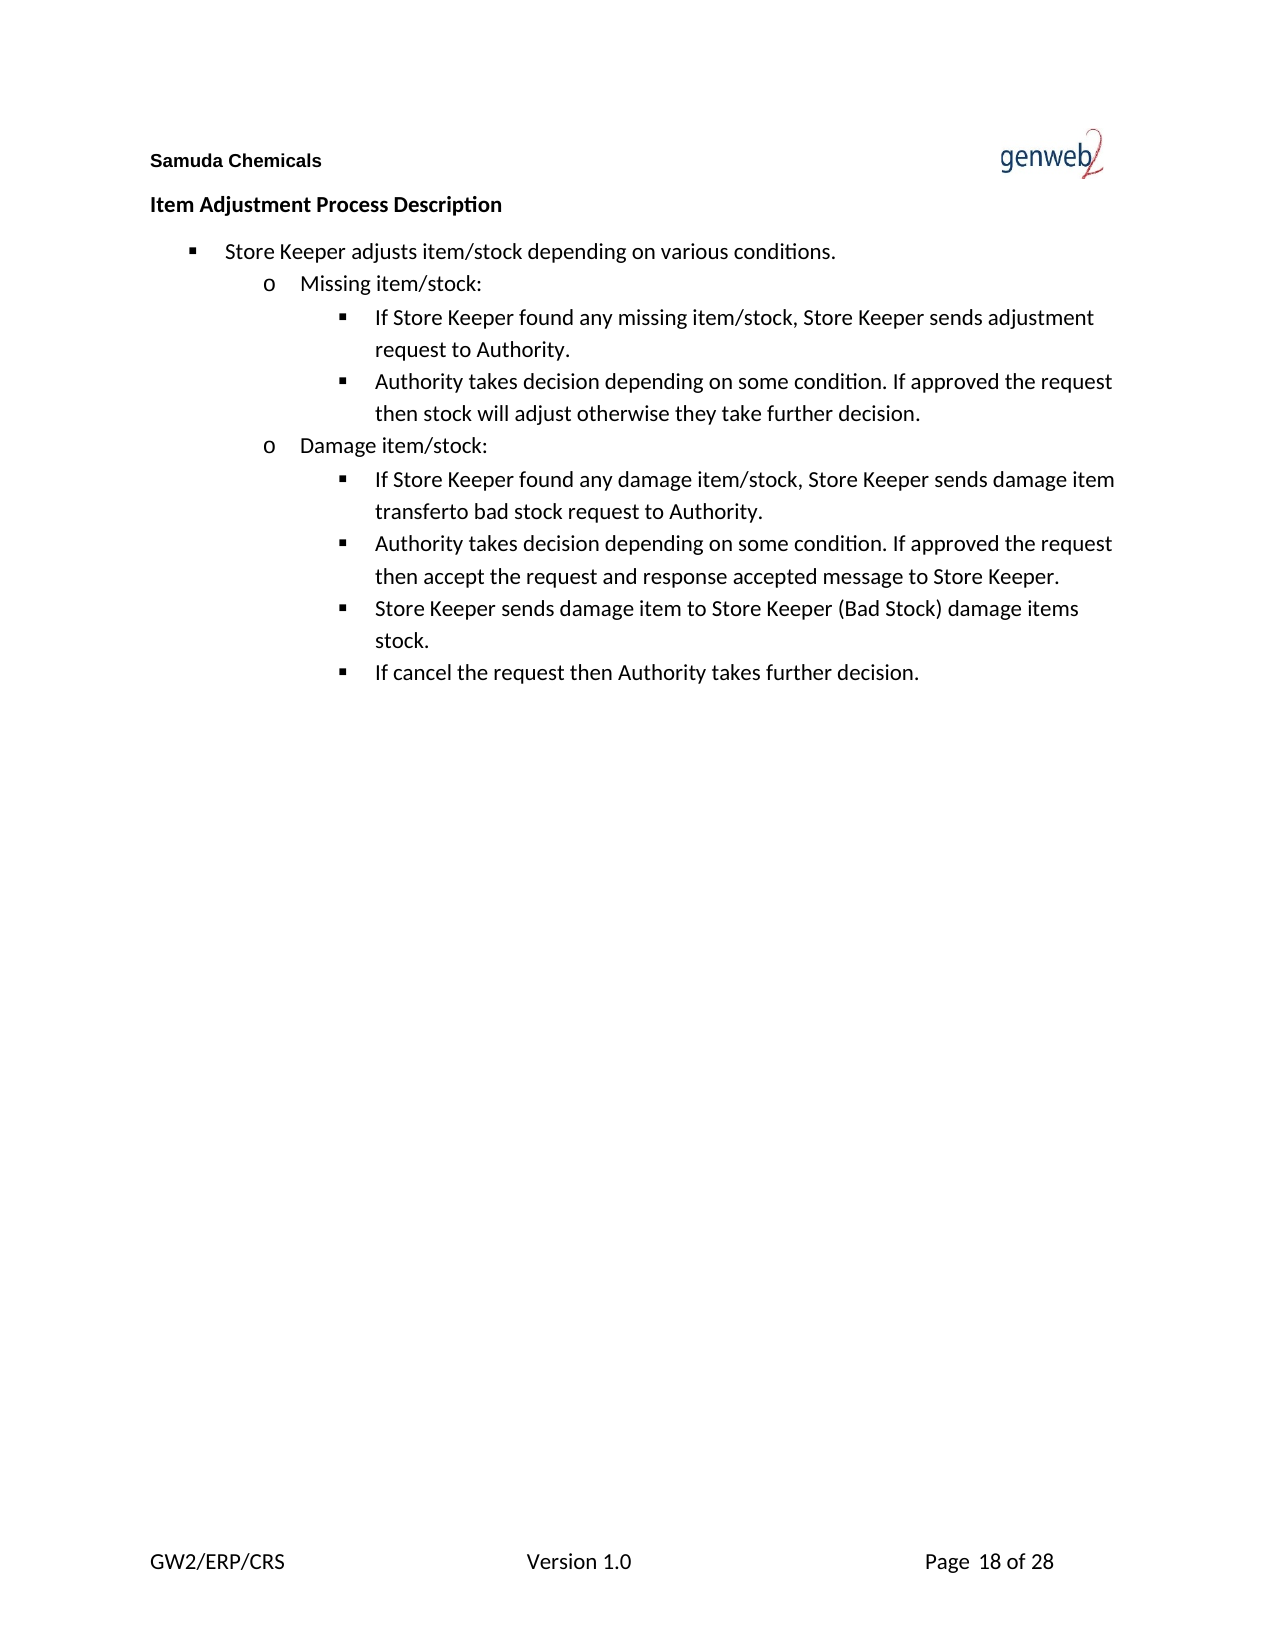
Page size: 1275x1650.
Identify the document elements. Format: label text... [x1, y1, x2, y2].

list If cancel the request then Authority takes further decision. [337, 658, 1125, 686]
list Authority takes decision depending on some condition. If approved the request then stock will adjust otherwise they take further decision. [337, 367, 1125, 427]
picture [1000, 128, 1103, 179]
list Damage item/stock: [262, 432, 1125, 461]
list If Store Keeper found any missing item/stock, Store Keeper sends adjustment request to Authority. [337, 303, 1125, 363]
list Store Keeper sends damage item to Store Keeper (Bad Stock) damage items stock. [337, 594, 1125, 654]
text Item Adjustment Process Description [150, 190, 1125, 218]
list Missing item/stock: [262, 269, 1125, 298]
list Authority takes decision depending on some condition. If approved the request then accept the request and response accepted message to Store Keeper. [337, 529, 1125, 590]
list If Store Keeper found any damage item/stock, Store Keeper sends damage item transferto bad stock request to Authority. [337, 465, 1125, 525]
list Store Keeper adjusts item/stock depending on various conditions. [187, 237, 1125, 265]
